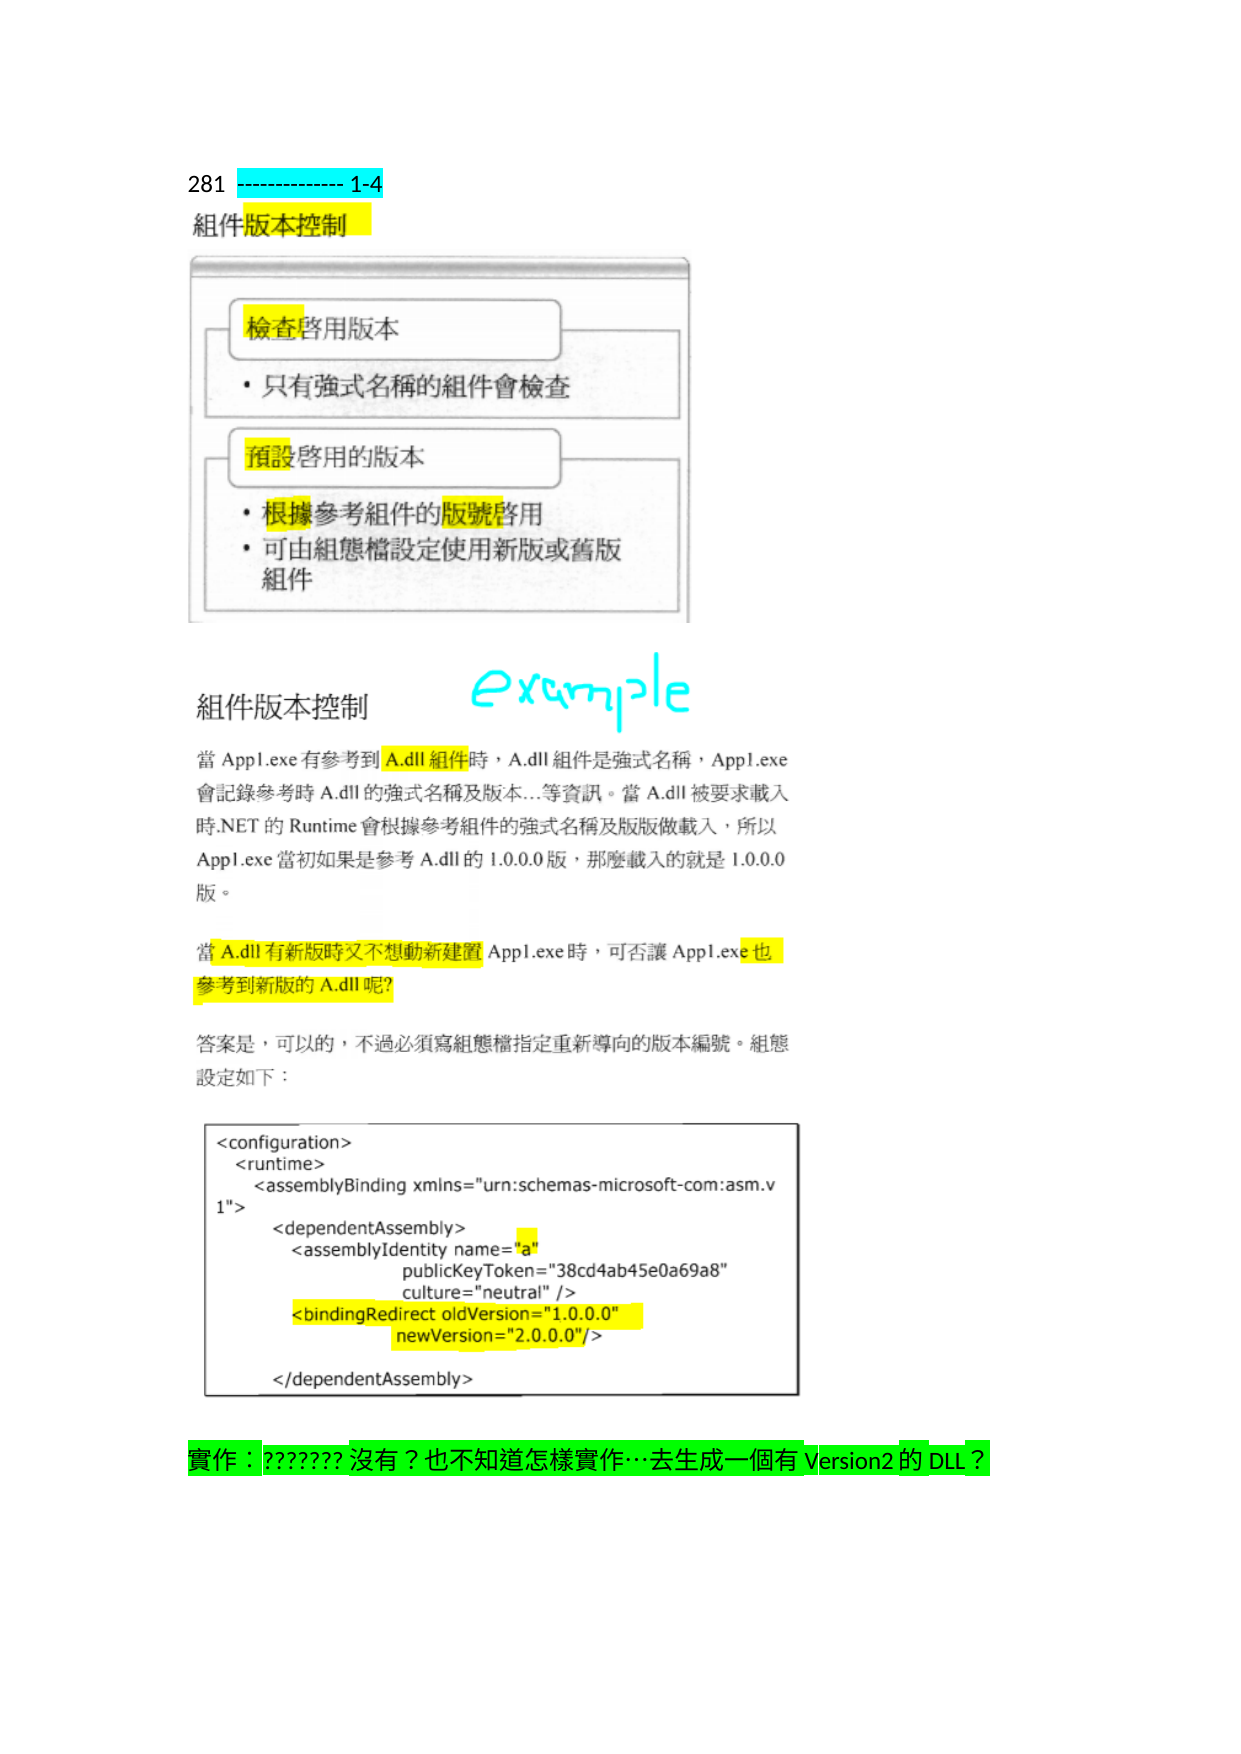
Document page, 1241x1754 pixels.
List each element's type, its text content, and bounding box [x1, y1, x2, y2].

text 281 -------------- 1-4 [187, 164, 1053, 202]
picture [187, 202, 693, 623]
text 實作︰??????? 沒有？也不知道怎樣實作…去生成一個有Version2的DLL？ [187, 1439, 1053, 1477]
picture [187, 652, 818, 1405]
